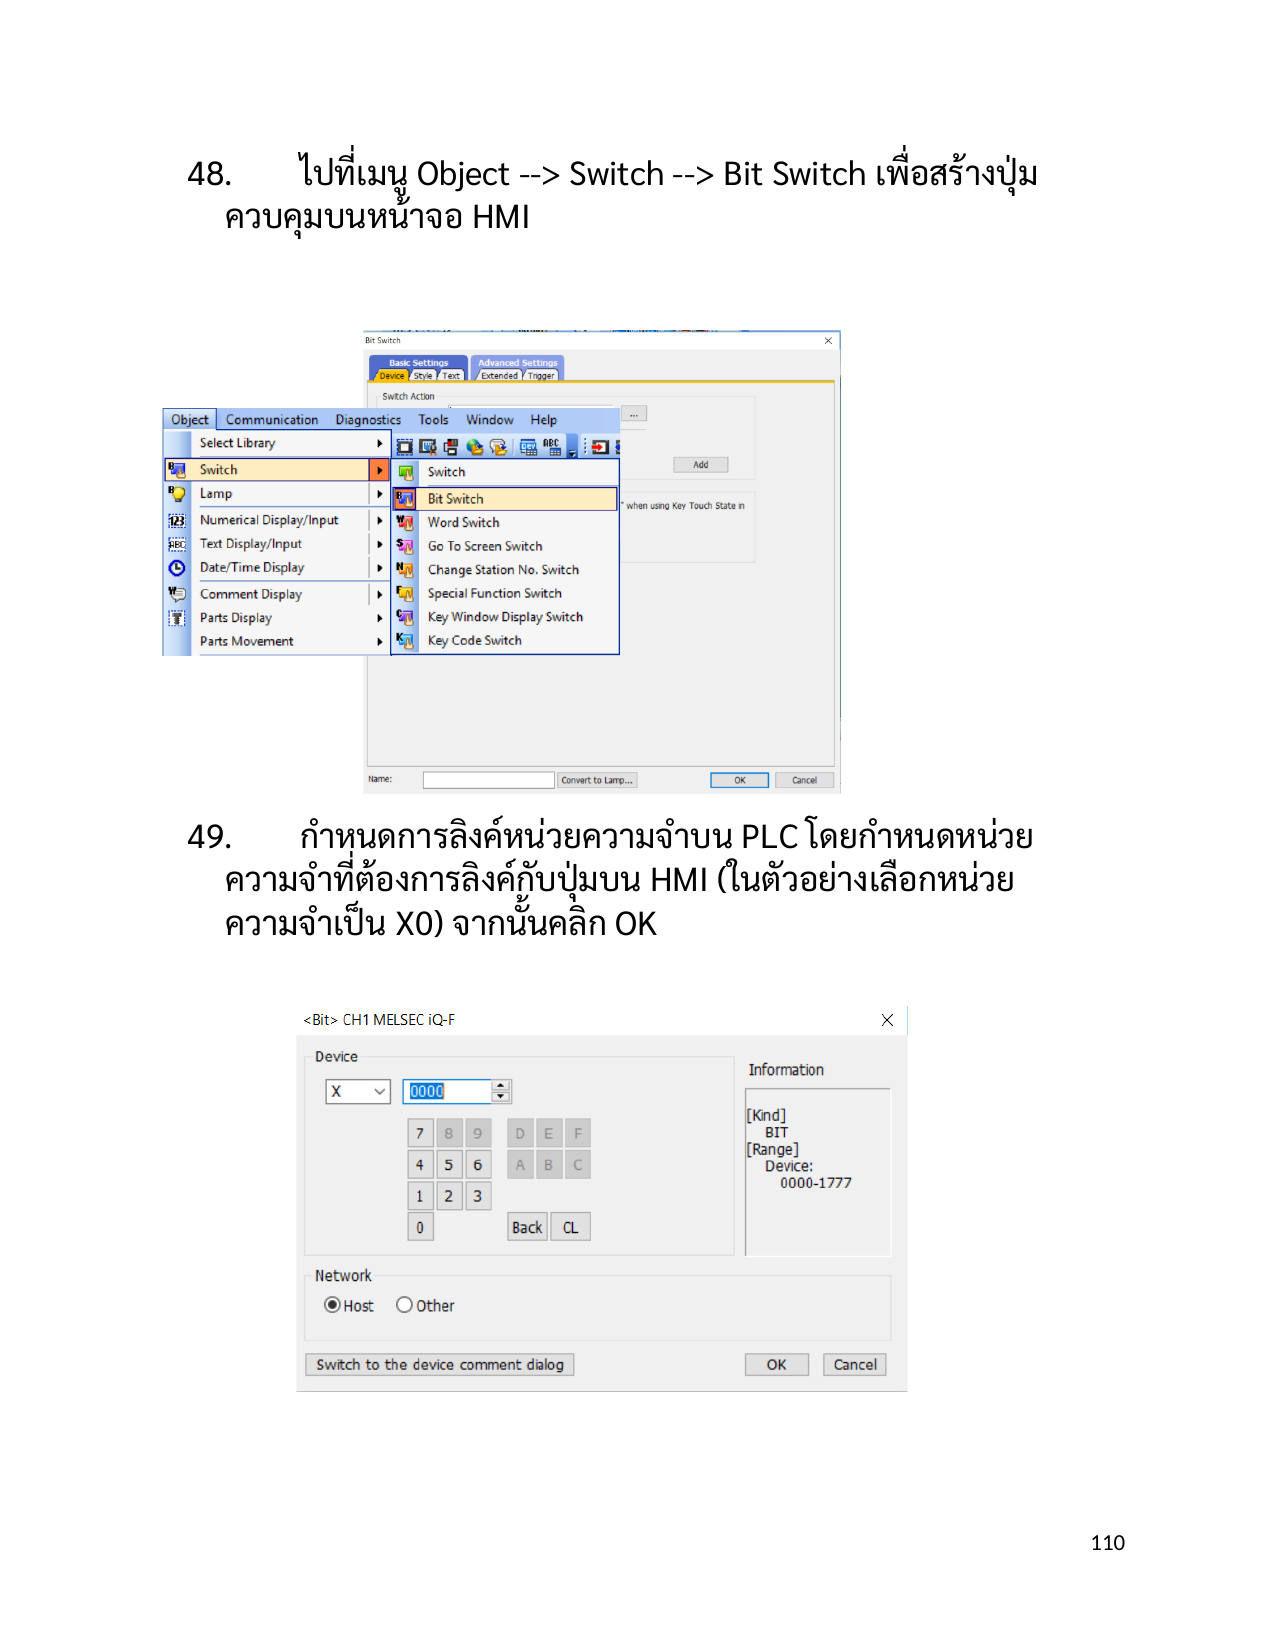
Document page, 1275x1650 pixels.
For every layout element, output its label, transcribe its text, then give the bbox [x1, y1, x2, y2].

list ไปที่เมนู Object --> Switch --> Bit Switch เพื่อสร้างปุ่มควบคุมบนหน้าจอ HMI [187, 150, 1054, 237]
picture [296, 1006, 908, 1392]
list กำหนดการลิงค์หน่วยความจำบน PLC โดยกำหนดหน่วยความจำที่ต้องการลิงค์กับปุ่มบน HMI (ในตัวอย่างเลือกหน่วยความจำเป็น X0) จากนั้นคลิก OK [187, 813, 1054, 943]
picture [162, 330, 841, 794]
